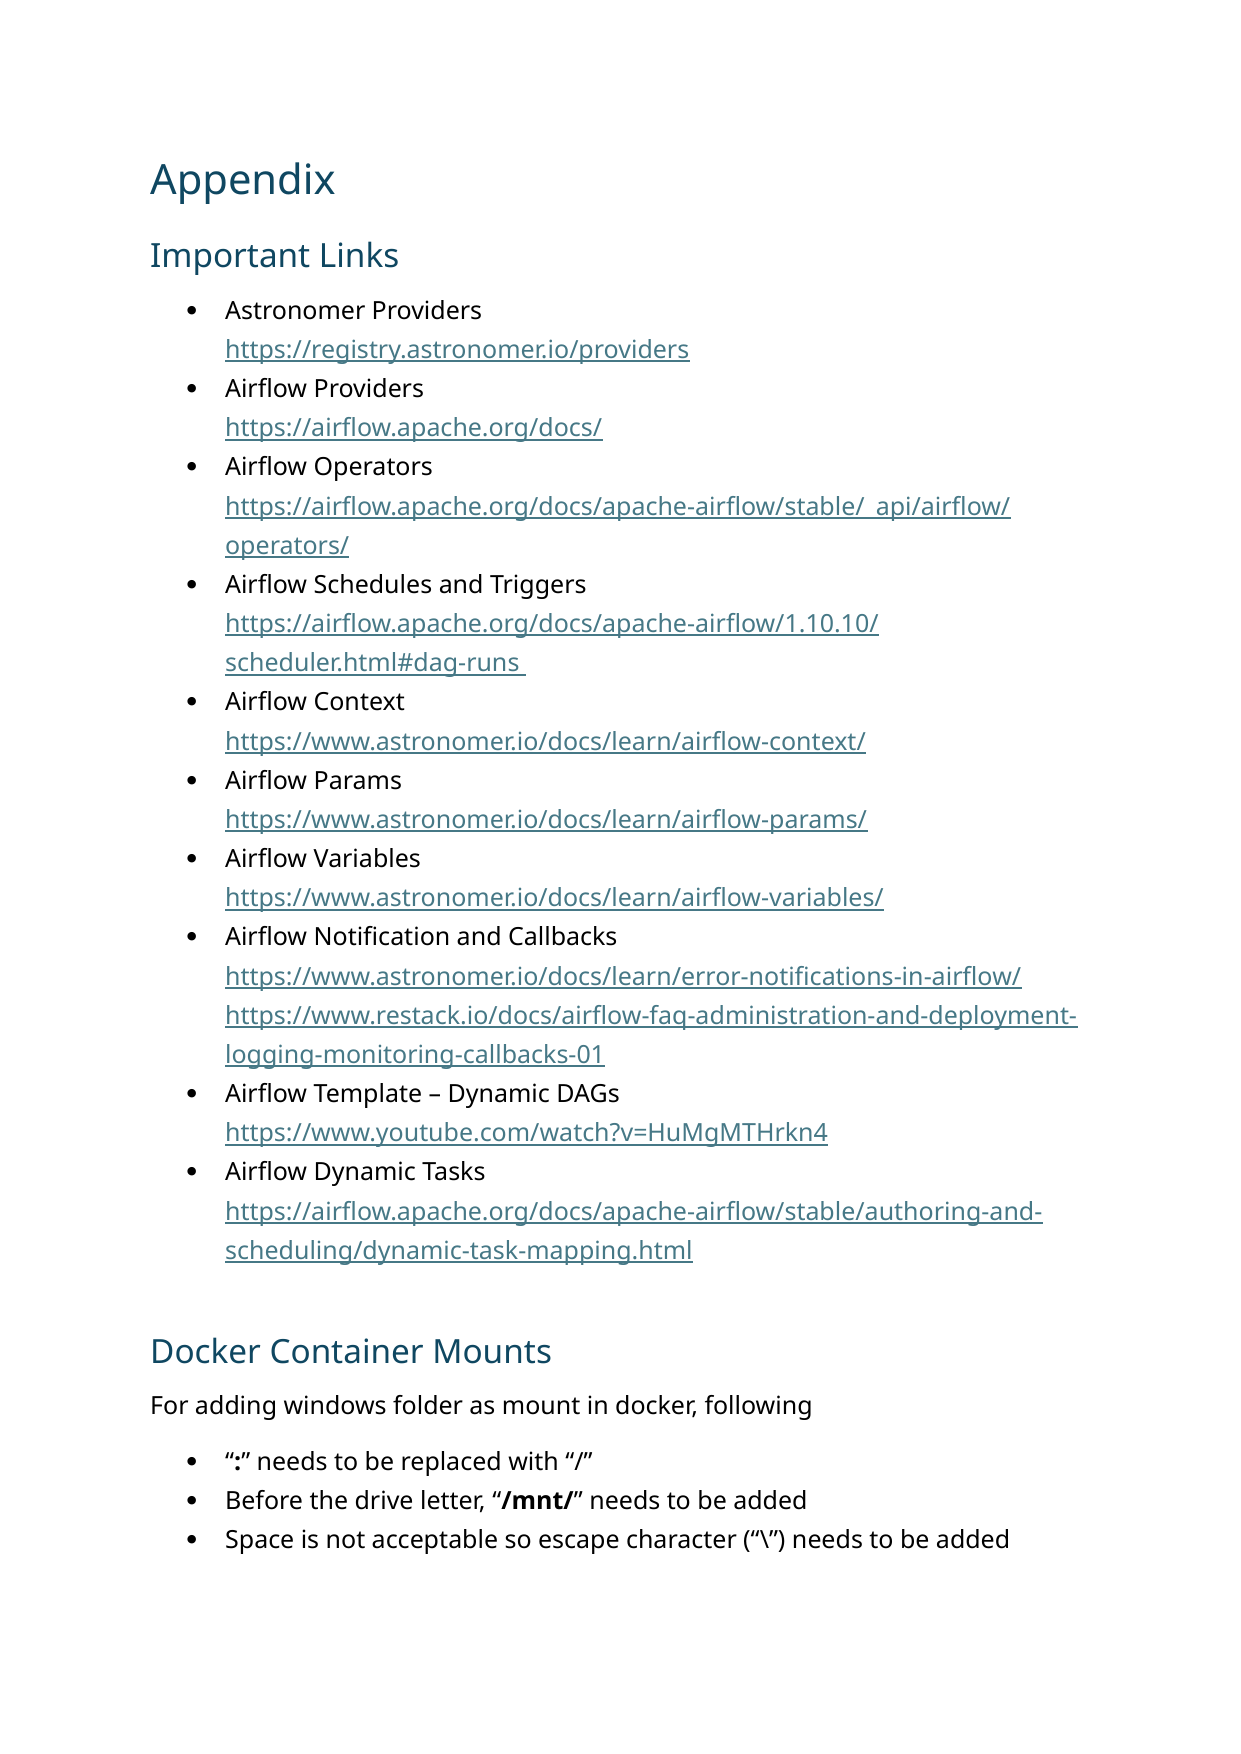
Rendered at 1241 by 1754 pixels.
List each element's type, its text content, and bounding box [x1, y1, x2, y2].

list https://www.astronomer.io/docs/learn/error-notifications-in-airflow/ [225, 958, 1090, 992]
list Airflow Dynamic Tasks [187, 1154, 1090, 1188]
list Airflow Params [187, 762, 1090, 796]
list Before the drive letter, “/mnt/” needs to be added [187, 1483, 1090, 1517]
list https://www.youtube.com/watch?v=HuMgMTHrkn4 [225, 1115, 1090, 1149]
text For adding windows folder as mount in docker, following [150, 1388, 1090, 1422]
list Airflow Template – Dynamic DAGs [187, 1076, 1090, 1110]
list Airflow Operators [187, 449, 1090, 483]
subtitle Appendix [150, 150, 1090, 207]
list Airflow Notification and Callbacks [187, 919, 1090, 953]
list https://airflow.apache.org/docs/apache-airflow/stable/_api/airflow/operators/ [225, 488, 1090, 561]
list https://www.astronomer.io/docs/learn/airflow-variables/ [225, 880, 1090, 914]
list “:” needs to be replaced with “/” [187, 1444, 1090, 1478]
list https://airflow.apache.org/docs/apache-airflow/1.10.10/scheduler.html#dag-runs [225, 606, 1090, 679]
list https://www.restack.io/docs/airflow-faq-administration-and-deployment-logging-monitoring-callbacks-01 [225, 997, 1090, 1071]
list Airflow Providers [187, 371, 1090, 405]
list Airflow Variables [187, 841, 1090, 875]
list https://registry.astronomer.io/providers [225, 332, 1090, 366]
list Airflow Context [187, 684, 1090, 718]
list https://www.astronomer.io/docs/learn/airflow-context/ [225, 723, 1090, 757]
list https://www.astronomer.io/docs/learn/airflow-params/ [225, 802, 1090, 836]
list https://airflow.apache.org/docs/ [225, 410, 1090, 444]
subtitle Important Links [150, 232, 1090, 277]
list Space is not acceptable so escape character (“\”) needs to be added [187, 1522, 1090, 1556]
list Astronomer Providers [187, 292, 1090, 326]
list Airflow Schedules and Triggers [187, 567, 1090, 601]
list https://airflow.apache.org/docs/apache-airflow/stable/authoring-and-scheduling/dynamic-task-mapping.html [225, 1193, 1090, 1266]
subtitle Docker Container Mounts [150, 1327, 1090, 1373]
